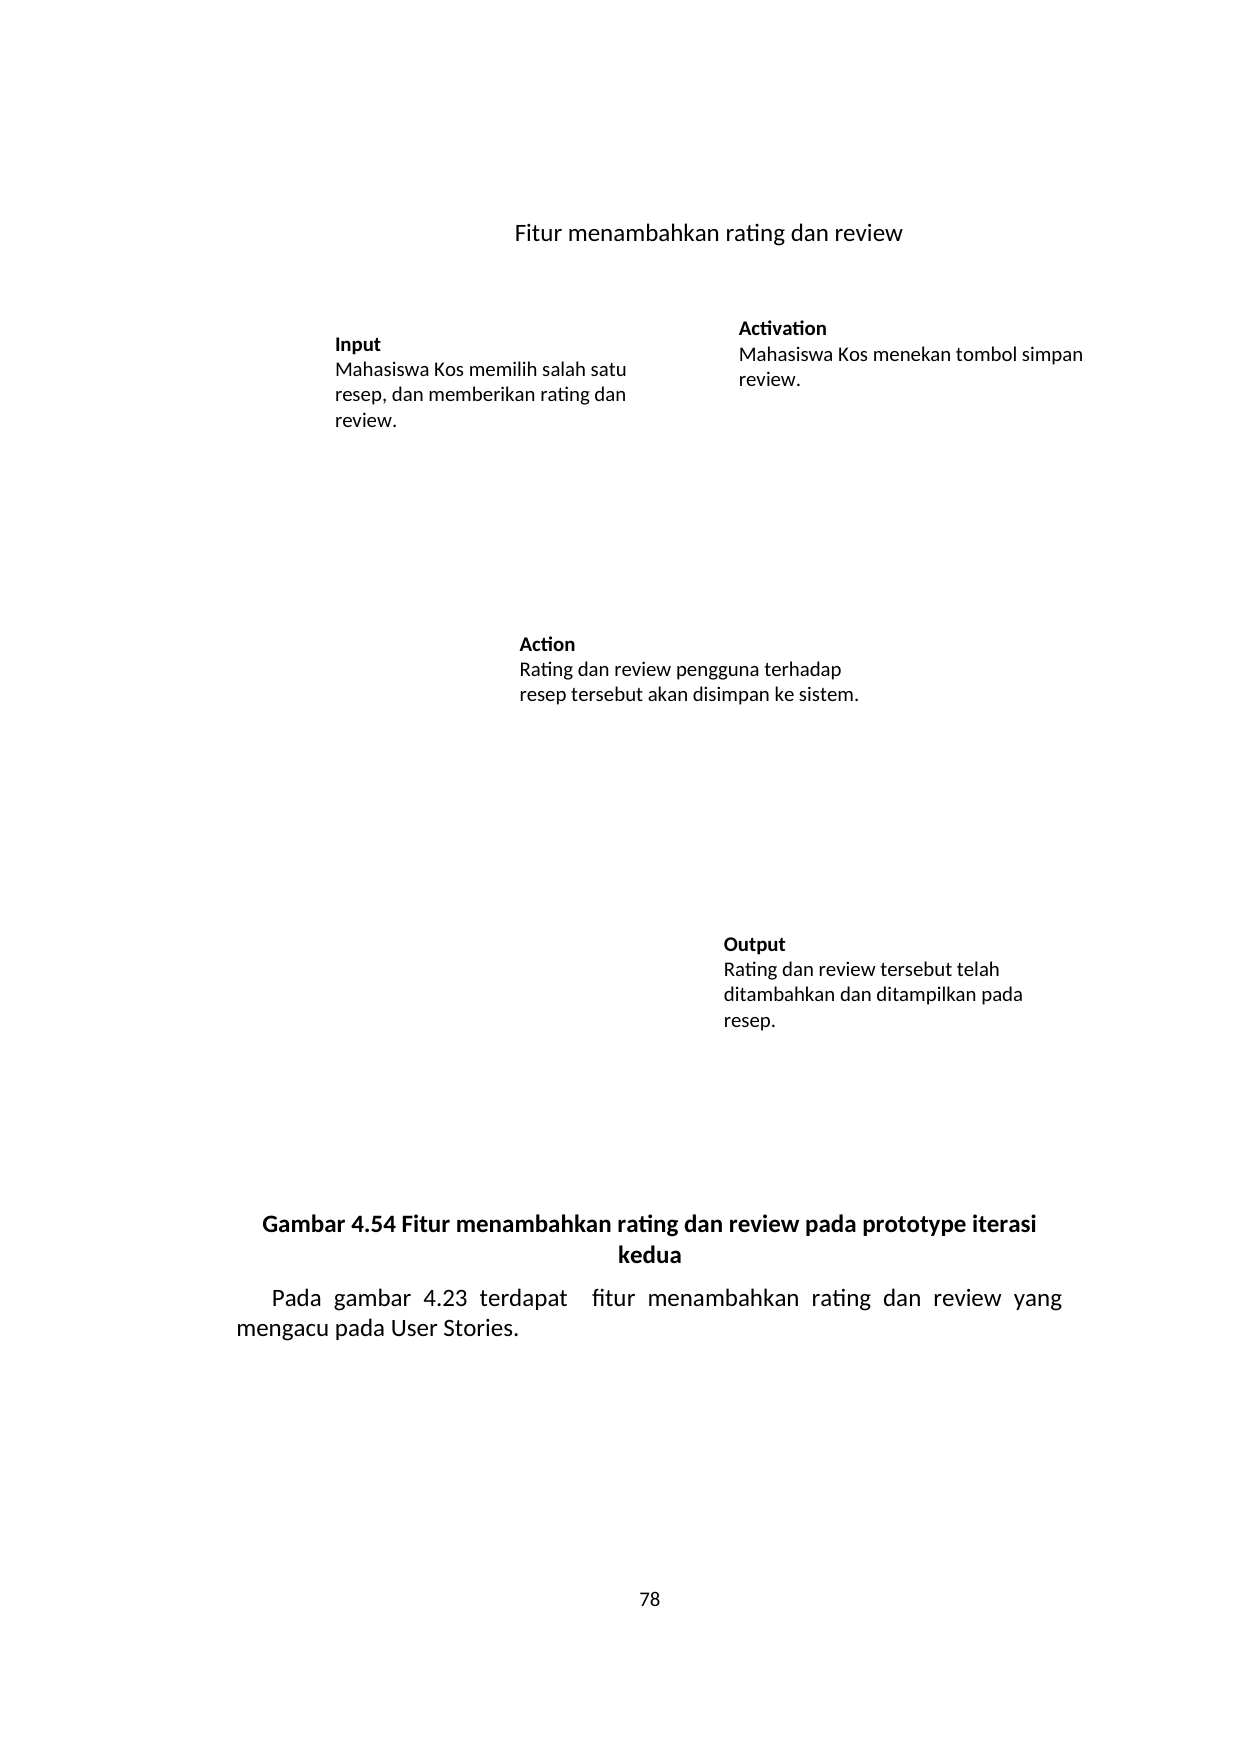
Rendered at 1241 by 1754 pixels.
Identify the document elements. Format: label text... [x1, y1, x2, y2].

text Pada gambar 4.23 terdapat fitur menambahkan rating dan review yang mengacu pada User Stories. [236, 1282, 1063, 1343]
